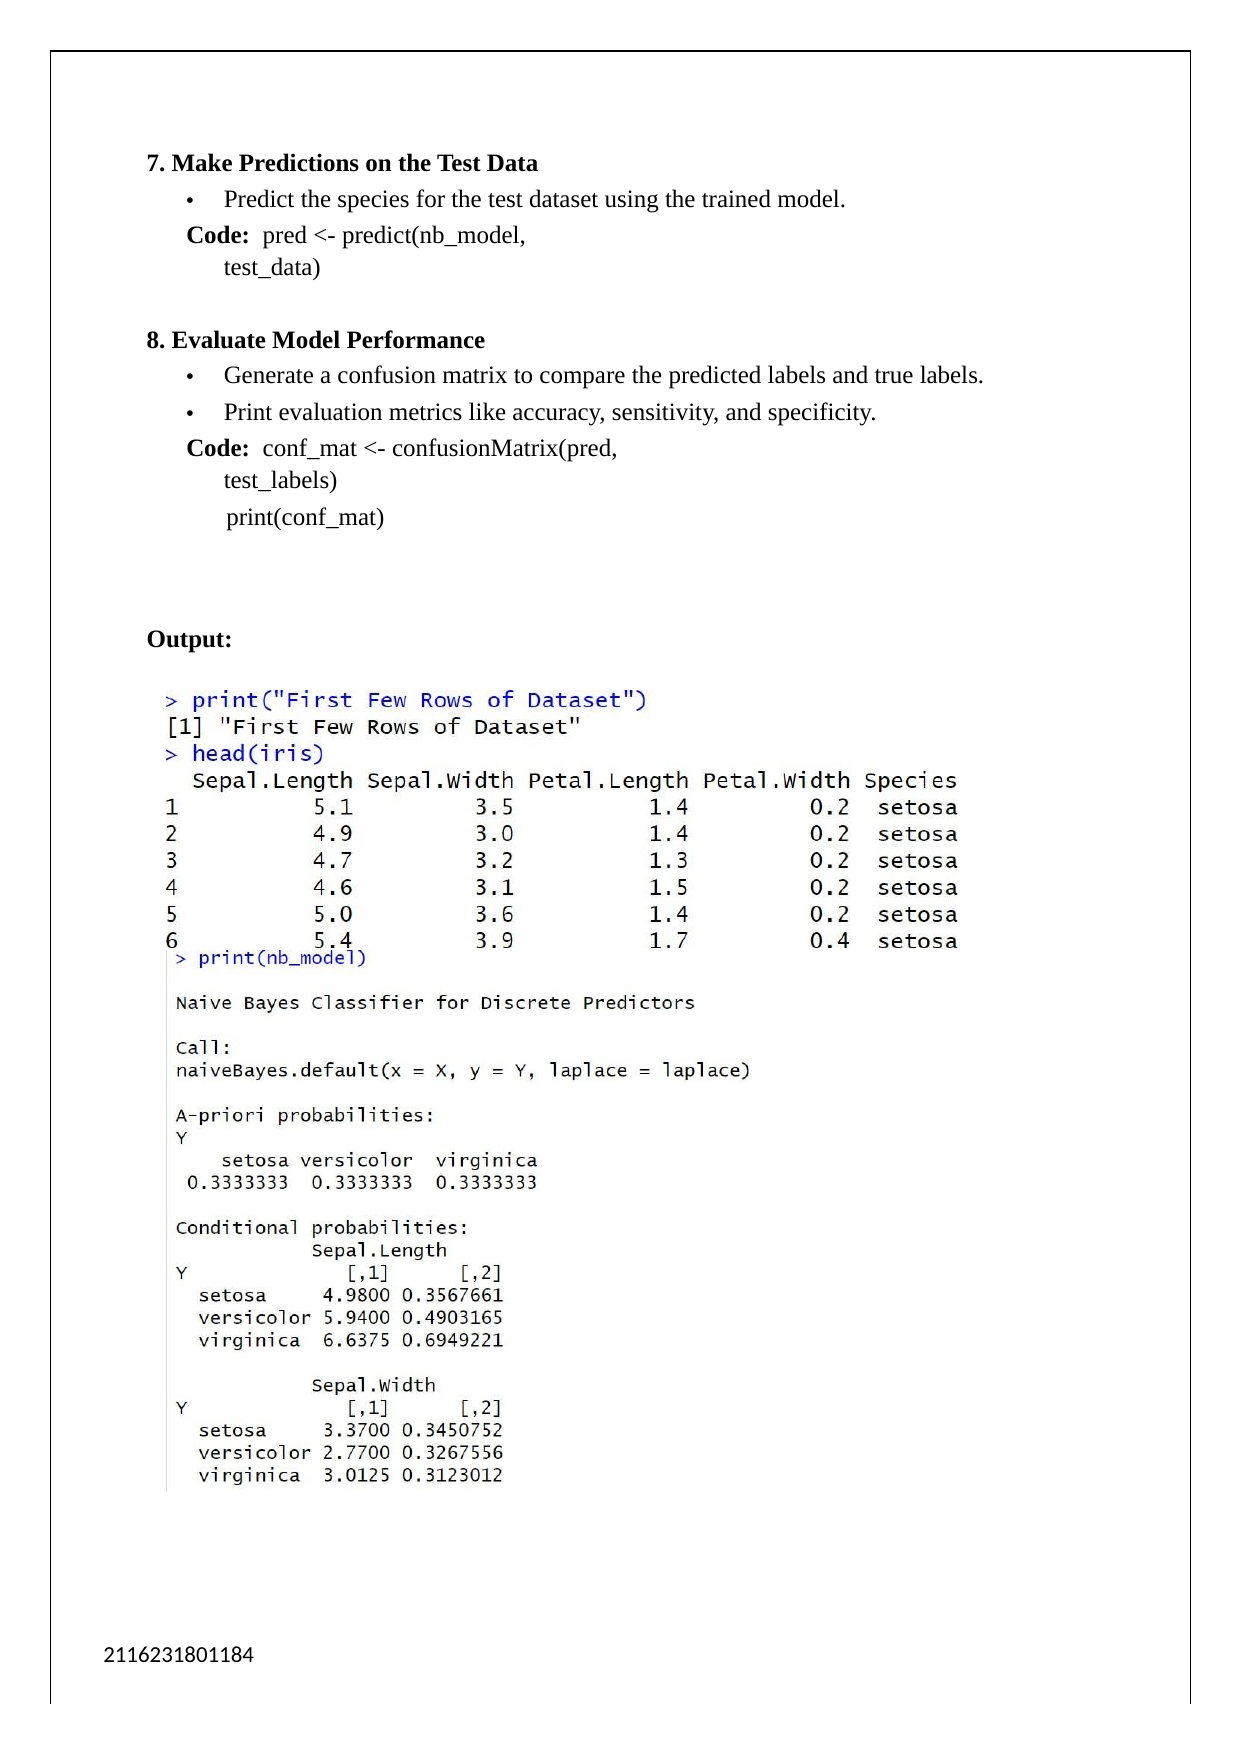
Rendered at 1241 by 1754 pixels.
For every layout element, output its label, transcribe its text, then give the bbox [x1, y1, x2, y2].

list Generate a confusion matrix to compare the predicted labels and true labels. [186, 361, 1073, 389]
picture [166, 950, 749, 1491]
text Code: conf_mat <- confusionMatrix(pred, test_labels) [186, 433, 699, 494]
picture [166, 690, 958, 948]
list Print evaluation metrics like accuracy, sensitivity, and specificity. [186, 397, 1073, 426]
text Output: [146, 624, 683, 653]
text Code: pred <- predict(nb_model, test_data) [186, 220, 591, 281]
list Evaluate Model Performance [146, 325, 683, 354]
text print(conf_mat) [226, 502, 1073, 530]
list Make Predictions on the Test Data [146, 148, 683, 177]
list Predict the species for the test dataset using the trained model. [186, 184, 1073, 213]
